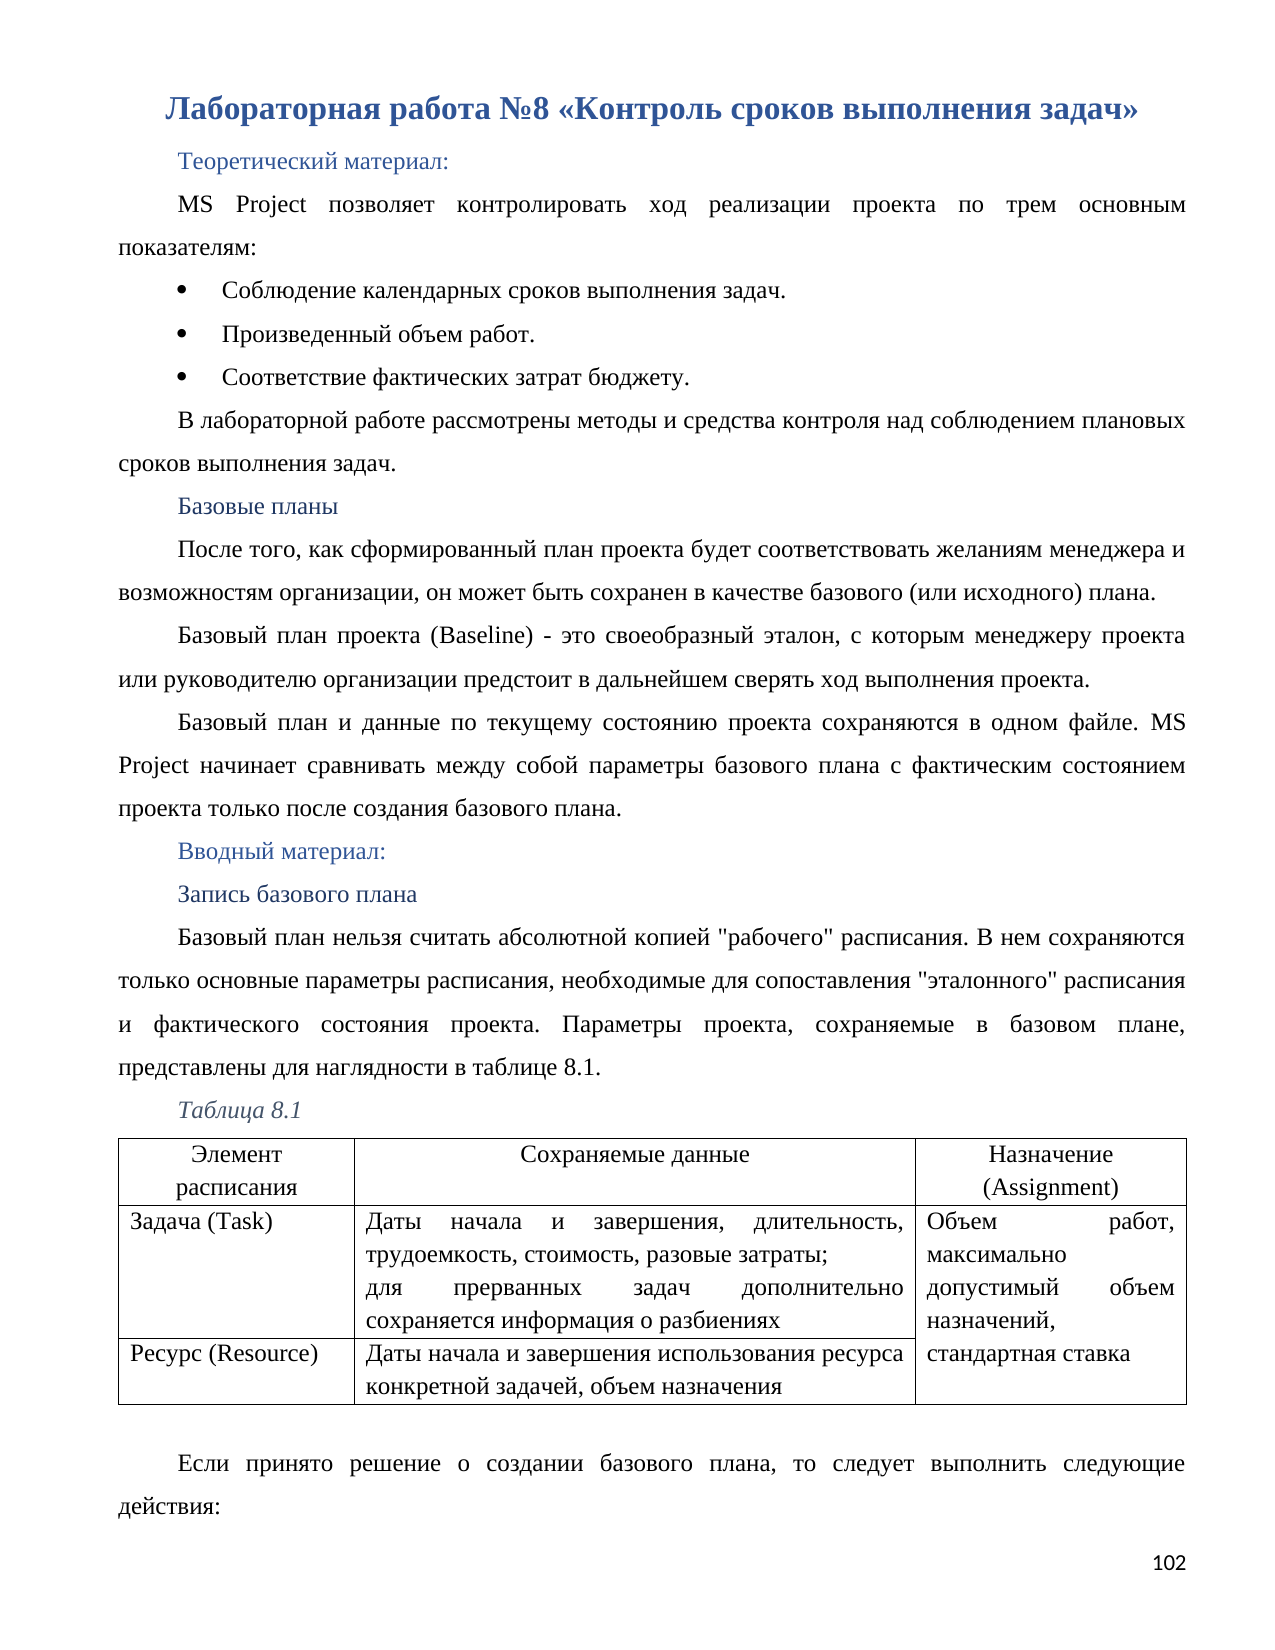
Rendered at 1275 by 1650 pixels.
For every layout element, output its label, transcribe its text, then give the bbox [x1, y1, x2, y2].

text Если принято решение о создании базового плана, то следует выполнить следующие действия: [118, 1448, 1186, 1520]
text В лабораторной работе рассмотрены методы и средства контроля над соблюдением плановых сроков выполнения задач. [118, 405, 1186, 477]
table_header Элемент расписания [119, 1139, 354, 1205]
list Соответствие фактических затрат бюджету. [118, 362, 1186, 391]
subtitle Теоретический материал: [118, 146, 1186, 175]
table_cell Даты начала и завершения, длительность, трудоемкость, стоимость, разовые затраты; для прерванных задач дополнительно сохраняется информация о разбиениях [355, 1206, 915, 1337]
table_header Назначение (Assignment) [916, 1139, 1186, 1205]
table_header Сохраняемые данные [355, 1139, 915, 1205]
text MS Project позволяет контролировать ход реализации проекта по трем основным показателям: [118, 189, 1186, 261]
subtitle Вводный материал: [118, 836, 1186, 865]
table_cell Ресурс (Resource) [119, 1339, 354, 1404]
table_cell Даты начала и завершения использования ресурса конкретной задачей, объем назначения [355, 1339, 915, 1404]
subtitle Запись базового плана [118, 879, 1186, 908]
list Произведенный объем работ. [118, 319, 1186, 347]
text Базовый план проекта (Baseline) - это своеобразный эталон, с которым менеджеру проекта или руководителю организации предстоит в дальнейшем сверять ход выполнения проекта. [118, 621, 1186, 692]
subtitle Лабораторная работа №8 «Контроль сроков выполнения задач» [118, 89, 1186, 127]
table_cell Задача (Task) [119, 1206, 354, 1337]
text Таблица 8.1 [118, 1095, 1186, 1124]
text Базовый план нельзя считать абсолютной копией "рабочего" расписания. В нем сохраняются только основные параметры расписания, необходимые для сопоставления "эталонного" расписания и фактического состояния проекта. Параметры проекта, сохраняемые в базовом плане, представлены для наглядности в таблице 8.1. [118, 922, 1186, 1081]
table_cell Объем работ, максимально допустимый объем назначений, стандартная ставка [916, 1206, 1186, 1404]
text Базовый план и данные по текущему состоянию проекта сохраняются в одном файле. MS Project начинает сравнивать между собой параметры базового плана с фактическим состоянием проекта только после создания базового плана. [118, 707, 1186, 822]
text После того, как сформированный план проекта будет соответствовать желаниям менеджера и возможностям организации, он может быть сохранен в качестве базового (или исходного) плана. [118, 534, 1186, 606]
list Соблюдение календарных сроков выполнения задач. [118, 276, 1186, 304]
subtitle Базовые планы [118, 491, 1186, 520]
